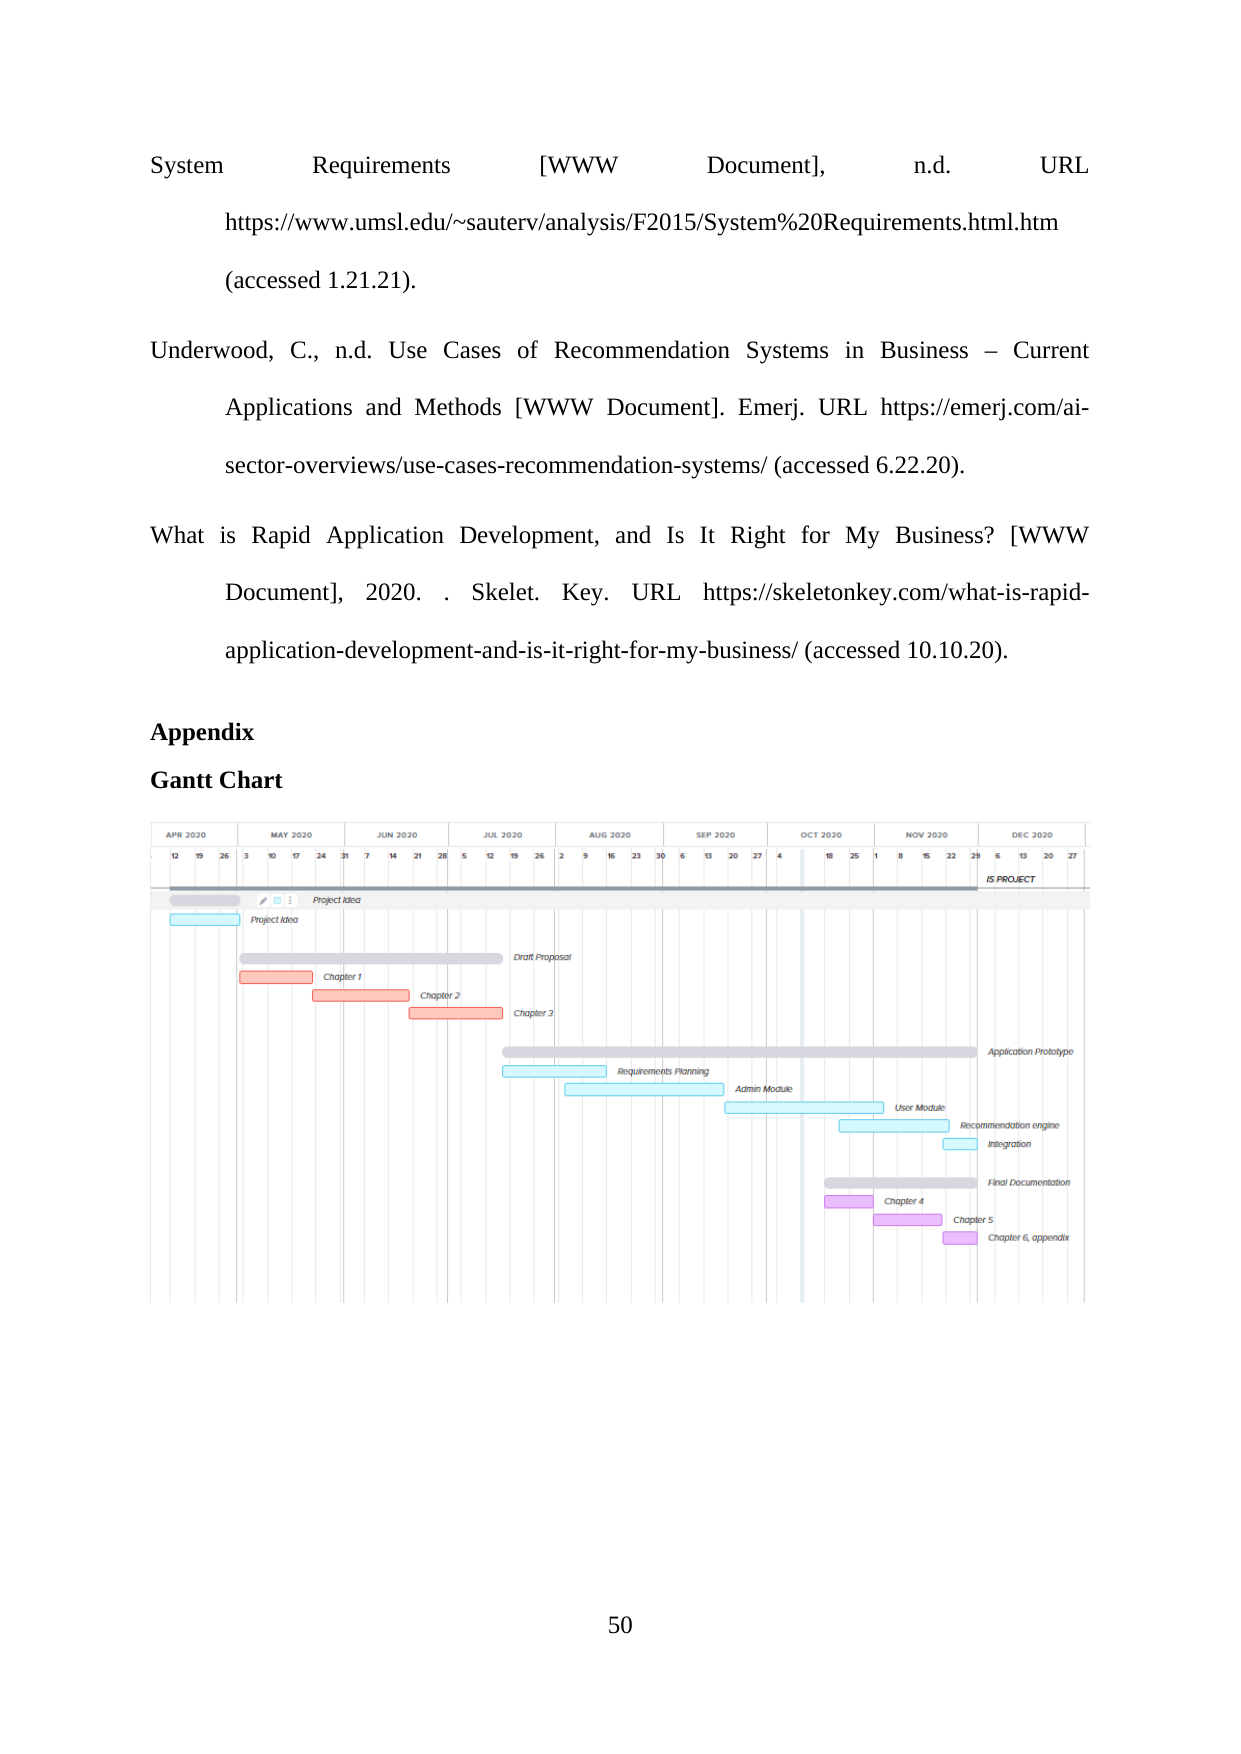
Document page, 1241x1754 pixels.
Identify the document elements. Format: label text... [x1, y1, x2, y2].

text System Requirements [WWW Document], n.d. URL https://www.umsl.edu/~sauterv/analysis/F2015/System%20Requirements.html.htm (accessed 1.21.21). [150, 150, 1090, 294]
text What is Rapid Application Development, and Is It Right for My Business? [WWW Document], 2020. . Skelet. Key. URL https://skeletonkey.com/what-is-rapid-application-development-and-is-it-right-for-my-business/ (accessed 10.10.20). [150, 520, 1090, 664]
subtitle Gantt Chart [150, 765, 1090, 793]
picture [150, 820, 1091, 1303]
text Underwood, C., n.d. Use Cases of Recommendation Systems in Business – Current Applications and Methods [WWW Document]. Emerj. URL https://emerj.com/ai-sector-overviews/use-cases-recommendation-systems/ (accessed 6.22.20). [150, 335, 1090, 479]
subtitle Appendix [150, 717, 1090, 746]
